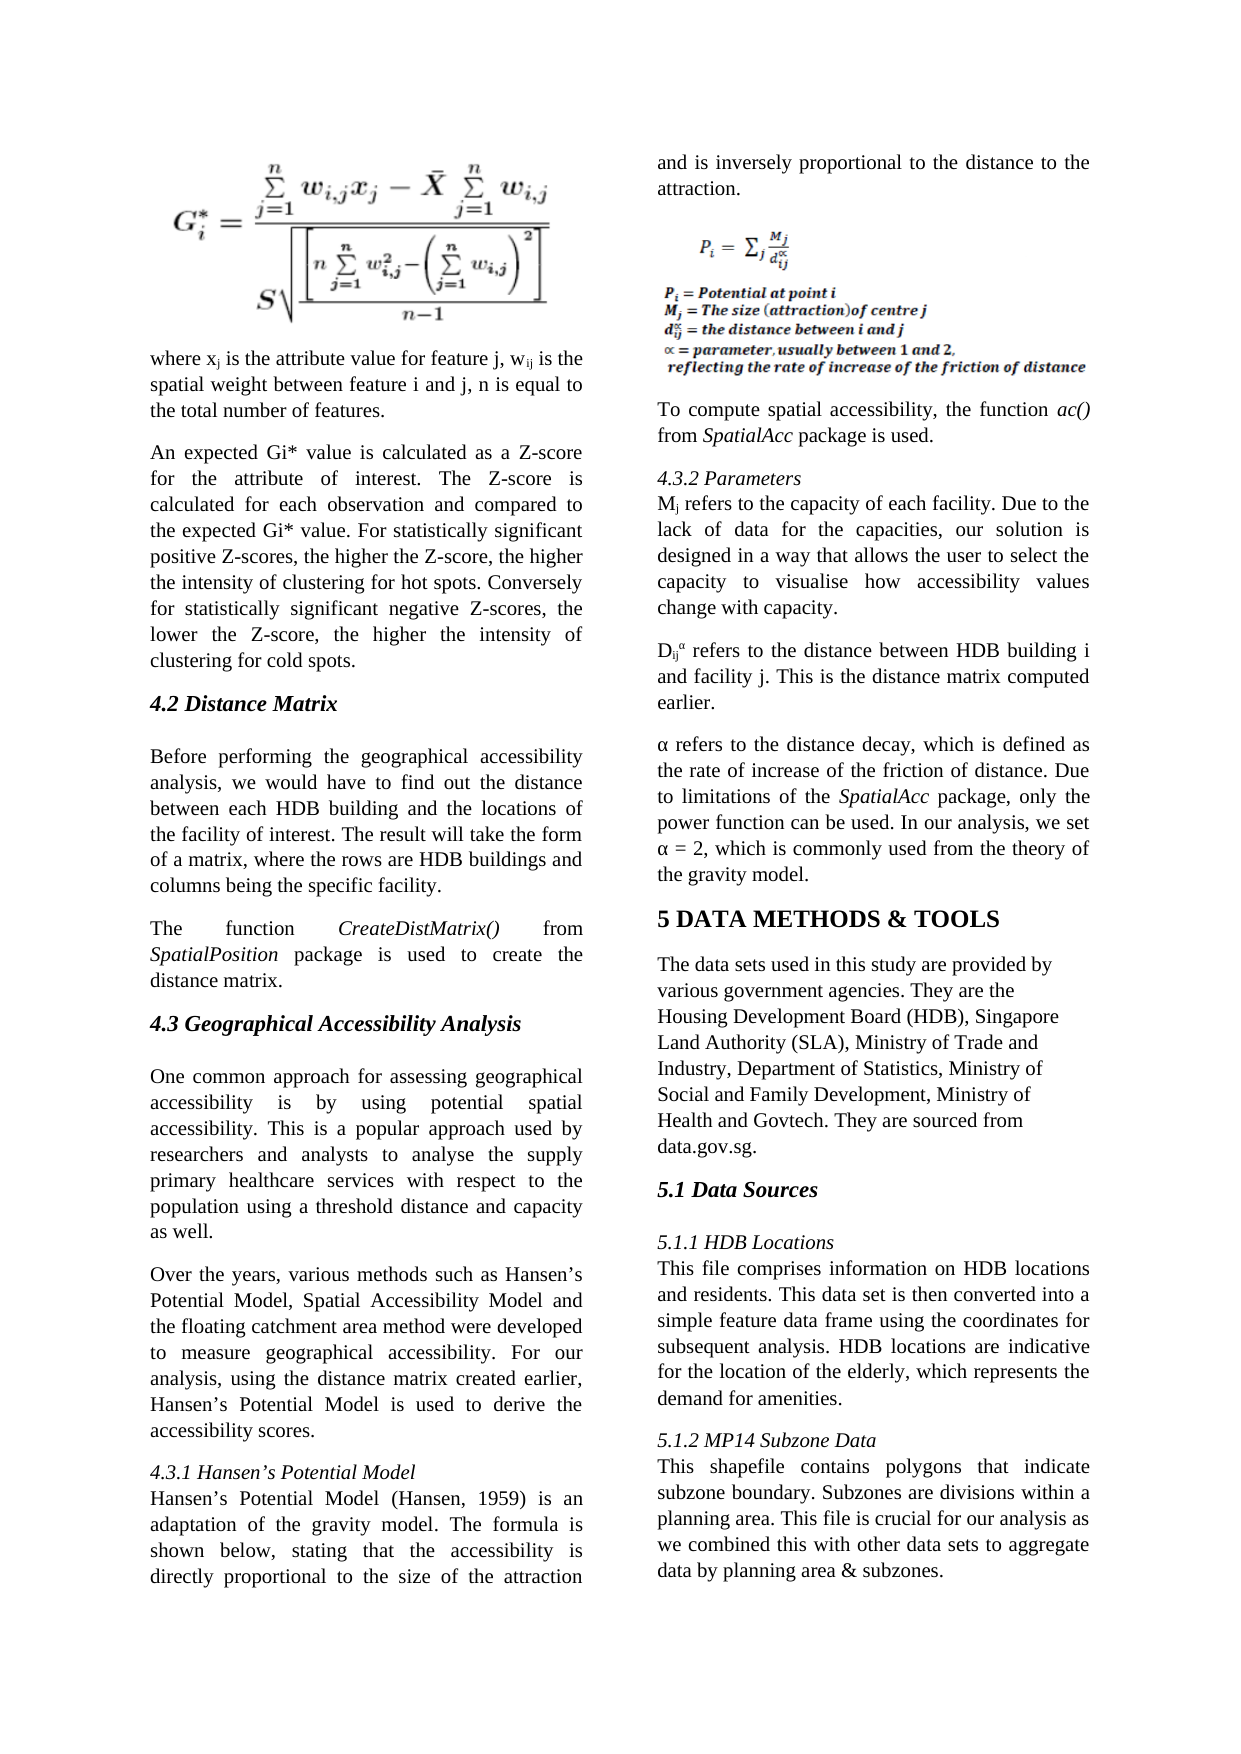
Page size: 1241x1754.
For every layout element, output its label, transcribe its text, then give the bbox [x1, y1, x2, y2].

text To compute spatial accessibility, the function ac() from SpatialAcc package is used. [657, 397, 1090, 447]
subtitle 5.1.1 HDB Locations [657, 1230, 1090, 1254]
subtitle 5.1 Data Sources [657, 1176, 1090, 1203]
picture [657, 218, 1090, 379]
subtitle 5.1.2 MP14 Subzone Data [657, 1428, 1090, 1452]
text The function CreateDistMatrix() from SpatialPosition package is used to create the distance matrix. [150, 916, 583, 992]
text This shapefile contains polygons that indicate subzone boundary. Subzones are divisions within a planning area. This file is crucial for our analysis as we combined this with other data sets to aggregate data by planning area & subzones. [657, 1454, 1090, 1582]
text Before performing the geographical accessibility analysis, we would have to find out the distance between each HDB building and the locations of the facility of interest. The result will take the form of a matrix, where the rows are HDB buildings and columns being the specific facility. [150, 744, 583, 897]
subtitle 4.2 Distance Matrix [150, 690, 583, 717]
text Hansen’s Potential Model is an adaptation of the gravity model. The formula is shown below, stating that the accessibility is directly proportional to the size of the attraction and is inversely proportional to the distance to the attraction. [150, 1486, 583, 1588]
text The data sets used in this study are provided by various government agencies. They are the Housing Development Board (HDB), Singapore Land Authority (SLA), Ministry of Trade and Industry, Department of Statistics, Ministry of Social and Family Development, Ministry of Health and Govtech. They are sourced from data.gov.sg. [657, 952, 1090, 1158]
subtitle 5 DATA METHODS & TOOLS [657, 904, 1090, 933]
text This file comprises information on HDB locations and residents. This data set is then converted into a simple feature data frame using the coordinates for subsequent analysis. HDB locations are indicative for the location of the elderly, which represents the demand for amenities. [657, 1256, 1090, 1409]
picture [150, 150, 584, 344]
subtitle 4.3.2 Parameters [657, 465, 1090, 489]
text One common approach for assessing geographical accessibility is by using potential spatial accessibility. This is a popular approach used by researchers and analysts to analyse the supply primary healthcare services with respect to the population using a threshold distance and capacity as well. [150, 1064, 583, 1243]
text α refers to the distance decay, which is defined as the rate of increase of the friction of distance. Due to limitations of the SpatialAcc package, only the power function can be used. In our analysis, we set α = 2, which is commonly used from the theory of the gravity model. [657, 732, 1090, 886]
text An expected Gi* value is calculated as a Z-score for the attribute of interest. The Z-score is calculated for each observation and compared to the expected Gi* value. For statistically significant positive Z-scores, the higher the Z-score, the higher the intensity of clustering for hot spots. Conversely for statistically significant negative Z-scores, the lower the Z-score, the higher the intensity of clustering for cold spots. [150, 440, 583, 672]
text Over the years, various methods such as Hansen’s Potential Model, Spatial Accessibility Model and the floating catchment area method were developed to measure geographical accessibility. For our analysis, using the distance matrix created earlier, Hansen’s Potential Model is used to derive the accessibility scores. [150, 1262, 583, 1442]
text Hansen’s Potential Model is an adaptation of the gravity model. The formula is shown below, stating that the accessibility is directly proportional to the size of the attraction and is inversely proportional to the distance to the attraction. [657, 150, 1090, 200]
text Dijα refers to the distance between HDB building i and facility j. This is the distance matrix computed earlier. [657, 638, 1090, 714]
text where xj is the attribute value for feature j, wij is the spatial weight between feature i and j, n is equal to the total number of features. [150, 344, 583, 422]
text Mj refers to the capacity of each facility. Due to the lack of data for the capacities, our solution is designed in a way that allows the user to select the capacity to visualise how accessibility values change with capacity. [657, 491, 1090, 619]
subtitle 4.3 Geographical Accessibility Analysis [150, 1010, 583, 1037]
subtitle 4.3.1 Hansen’s Potential Model [150, 1460, 583, 1484]
